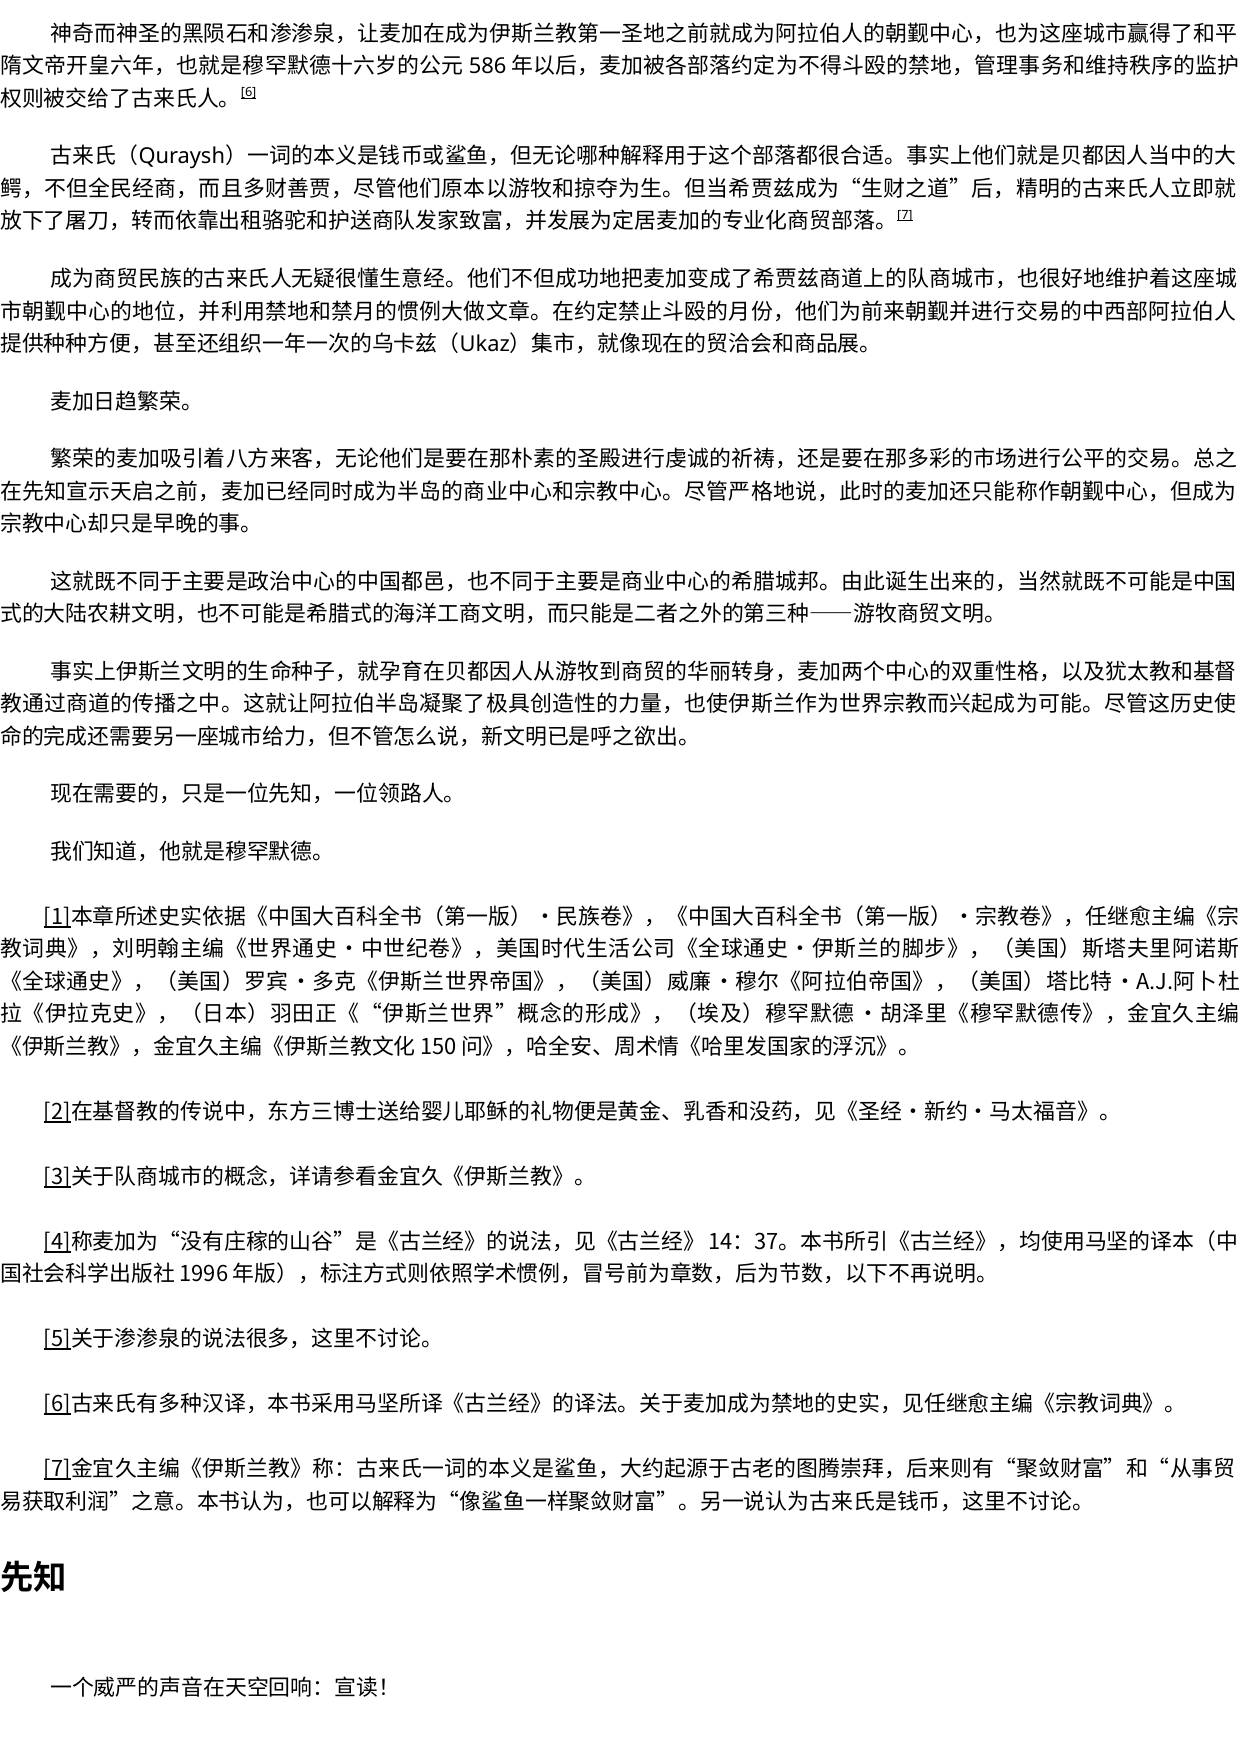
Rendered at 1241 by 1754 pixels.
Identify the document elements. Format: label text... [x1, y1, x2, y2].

text 成为商贸民族的古来氏人无疑很懂生意经。他们不但成功地把麦加变成了希贾兹商道上的队商城市，也很好地维护着这座城市朝觐中心的地位，并利用禁地和禁月的惯例大做文章。在约定禁止斗殴的月份，他们为前来朝觐并进行交易的中西部阿拉伯人提供种种方便，甚至还组织一年一次的乌卡兹（Ukaz）集市，就像现在的贸洽会和商品展。 [0, 261, 1240, 358]
text 现在需要的，只是一位先知，一位领路人。 [0, 776, 1240, 808]
text 一个威严的声音在天空回响：宣读！ [0, 1670, 1240, 1702]
text 我们知道，他就是穆罕默德。 [0, 833, 1240, 866]
text 繁荣的麦加吸引着八方来客，无论他们是要在那朴素的圣殿进行虔诚的祈祷，还是要在那多彩的市场进行公平的交易。总之，在先知宣示天启之前，麦加已经同时成为半岛的商业中心和宗教中心。尽管严格地说，此时的麦加还只能称作朝觐中心，但成为宗教中心却只是早晚的事。 [0, 441, 1240, 538]
text [6]古来氏有多种汉译，本书采用马坚所译《古兰经》的译法。关于麦加成为禁地的史实，见任继愈主编《宗教词典》。 [0, 1386, 1240, 1418]
text 麦加日趋繁荣。 [0, 383, 1240, 416]
text [3]关于队商城市的概念，详请参看金宜久《伊斯兰教》。 [0, 1158, 1240, 1191]
text 神奇而神圣的黑陨石和渗渗泉，让麦加在成为伊斯兰教第一圣地之前就成为阿拉伯人的朝觐中心，也为这座城市赢得了和平。隋文帝开皇六年，也就是穆罕默德十六岁的公元586年以后，麦加被各部落约定为不得斗殴的禁地，管理事务和维持秩序的监护权则被交给了古来氏人。[6] [0, 16, 1240, 113]
text 这就既不同于主要是政治中心的中国都邑，也不同于主要是商业中心的希腊城邦。由此诞生出来的，当然就既不可能是中国式的大陆农耕文明，也不可能是希腊式的海洋工商文明，而只能是二者之外的第三种——游牧商贸文明。 [0, 563, 1240, 628]
text [5]关于渗渗泉的说法很多，这里不讨论。 [0, 1321, 1240, 1353]
text [7]金宜久主编《伊斯兰教》称：古来氏一词的本义是鲨鱼，大约起源于古老的图腾崇拜，后来则有“聚敛财富”和“从事贸易获取利润”之意。本书认为，也可以解释为“像鲨鱼一样聚敛财富”。另一说认为古来氏是钱币，这里不讨论。 [0, 1451, 1240, 1516]
text [1]本章所述史实依据《中国大百科全书（第一版）·民族卷》，《中国大百科全书（第一版）·宗教卷》，任继愈主编《宗教词典》，刘明翰主编《世界通史·中世纪卷》，美国时代生活公司《全球通史·伊斯兰的脚步》，（美国）斯塔夫里阿诺斯《全球通史》，（美国）罗宾·多克《伊斯兰世界帝国》，（美国）威廉·穆尔《阿拉伯帝国》，（美国）塔比特·A.J.阿卜杜拉《伊拉克史》，（日本）羽田正《“伊斯兰世界”概念的形成》，（埃及）穆罕默德·胡泽里《穆罕默德传》，金宜久主编《伊斯兰教》，金宜久主编《伊斯兰教文化150问》，哈全安、周术情《哈里发国家的浮沉》。 [0, 898, 1240, 1061]
text [2]在基督教的传说中，东方三博士送给婴儿耶稣的礼物便是黄金、乳香和没药，见《圣经·新约·马太福音》。 [0, 1093, 1240, 1126]
text 事实上伊斯兰文明的生命种子，就孕育在贝都因人从游牧到商贸的华丽转身，麦加两个中心的双重性格，以及犹太教和基督教通过商道的传播之中。这就让阿拉伯半岛凝聚了极具创造性的力量，也使伊斯兰作为世界宗教而兴起成为可能。尽管这历史使命的完成还需要另一座城市给力，但不管怎么说，新文明已是呼之欲出。 [0, 653, 1240, 751]
text [4]称麦加为“没有庄稼的山谷”是《古兰经》的说法，见《古兰经》14：37。本书所引《古兰经》，均使用马坚的译本（中国社会科学出版社1996年版），标注方式则依照学术惯例，冒号前为章数，后为节数，以下不再说明。 [0, 1223, 1240, 1288]
text 古来氏（Quraysh）一词的本义是钱币或鲨鱼，但无论哪种解释用于这个部落都很合适。事实上他们就是贝都因人当中的大鳄，不但全民经商，而且多财善贾，尽管他们原本以游牧和掠夺为生。但当希贾兹成为“生财之道”后，精明的古来氏人立即就放下了屠刀，转而依靠出租骆驼和护送商队发家致富，并发展为定居麦加的专业化商贸部落。[7] [0, 138, 1240, 236]
subtitle 先知 [0, 1543, 1240, 1608]
